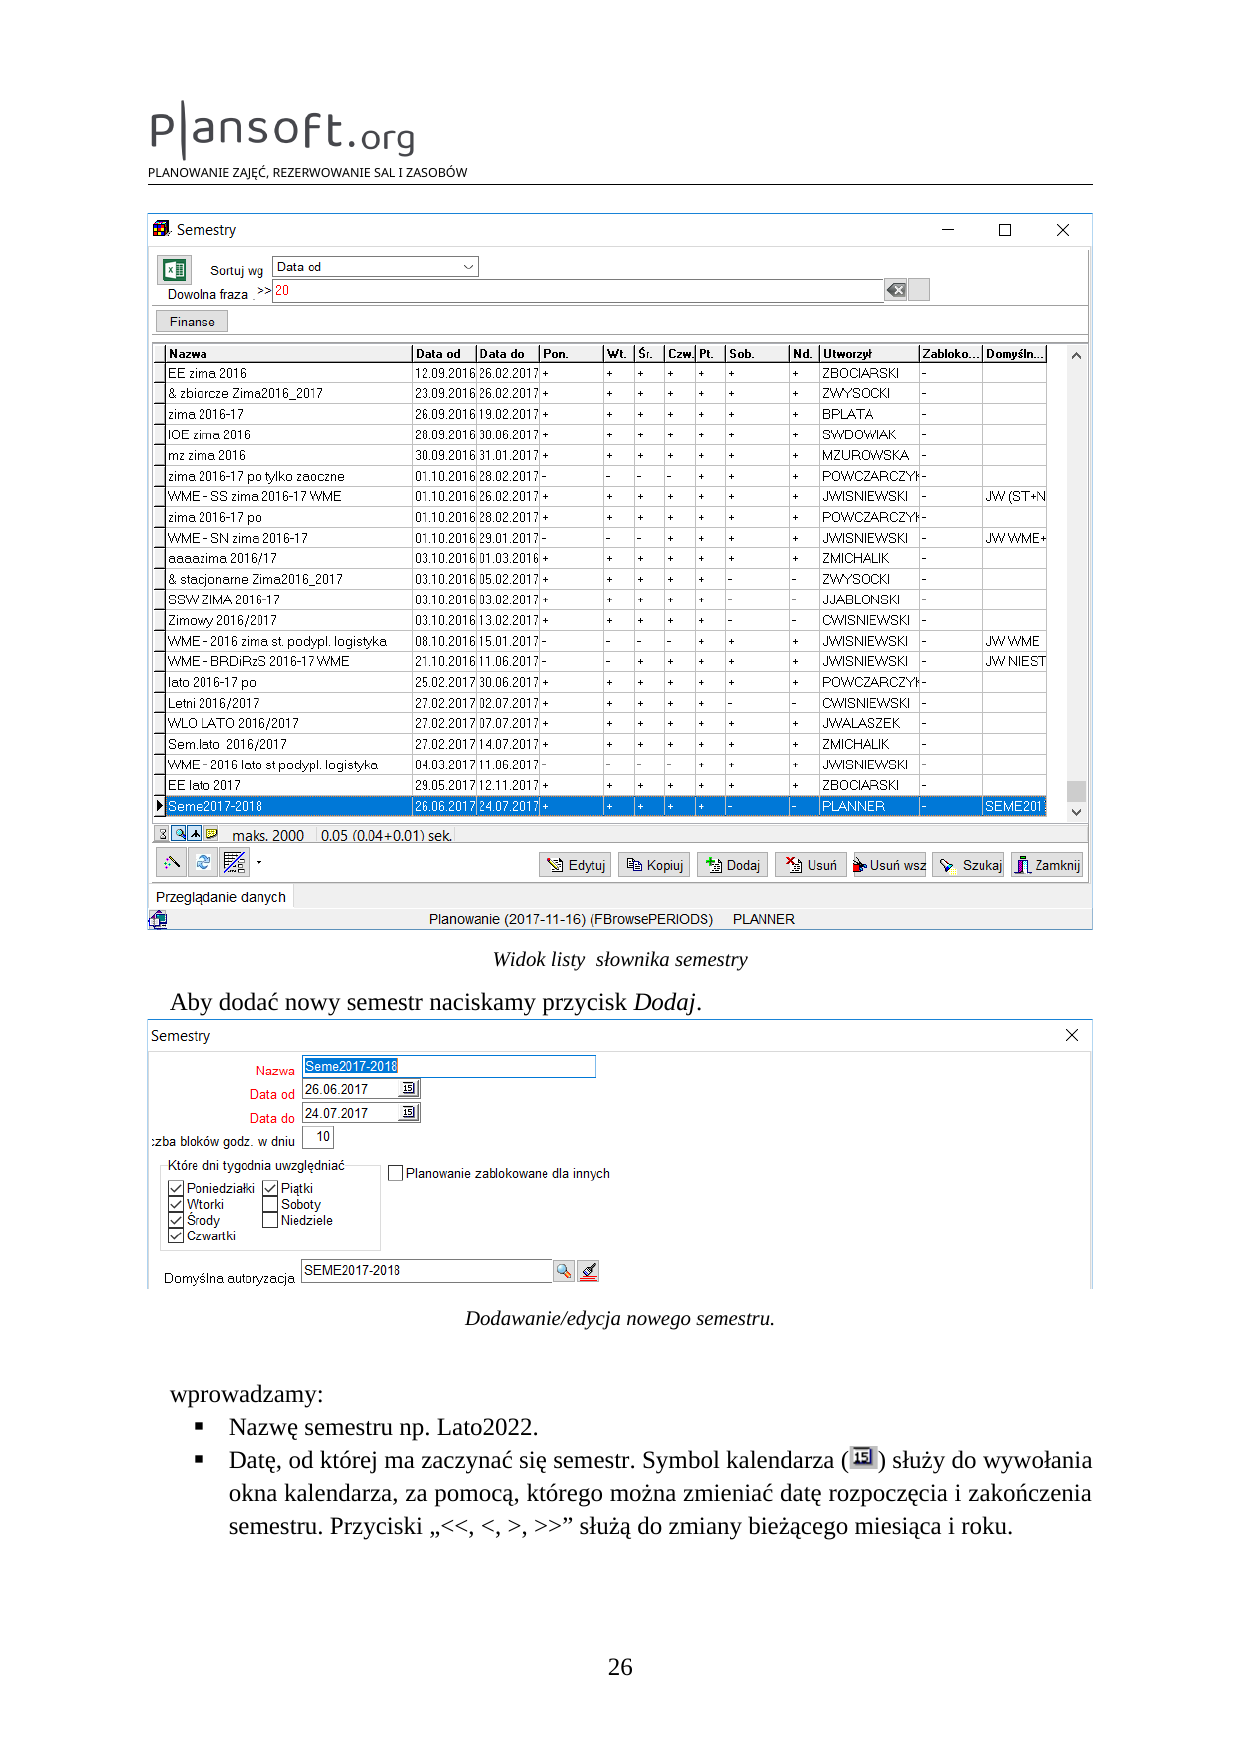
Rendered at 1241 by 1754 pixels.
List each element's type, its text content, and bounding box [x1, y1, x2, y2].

text Widok listy słownika semestry [148, 947, 1093, 971]
list Nazwę semestru np. Lato2022. [193, 1412, 1093, 1441]
text Aby dodać nowy semestr naciskamy przycisk Dodaj. [148, 987, 1093, 1016]
picture [147, 73, 418, 165]
list Datę, od której ma zaczynać się semestr. Symbol kalendarza () służy do wywołania okna kalendarza, za pomocą, którego można zmieniać datę rozpoczęcia i zakończenia semestru. Przyciski „<<, <, >, >>” służą do zmiany bieżącego miesiąca i roku. [193, 1445, 1093, 1540]
picture [147, 1019, 1093, 1289]
text wprowadzamy: [148, 1379, 1093, 1408]
picture [849, 1446, 878, 1469]
text Dodawanie/edycja nowego semestru. [148, 1306, 1093, 1330]
picture [147, 213, 1093, 930]
